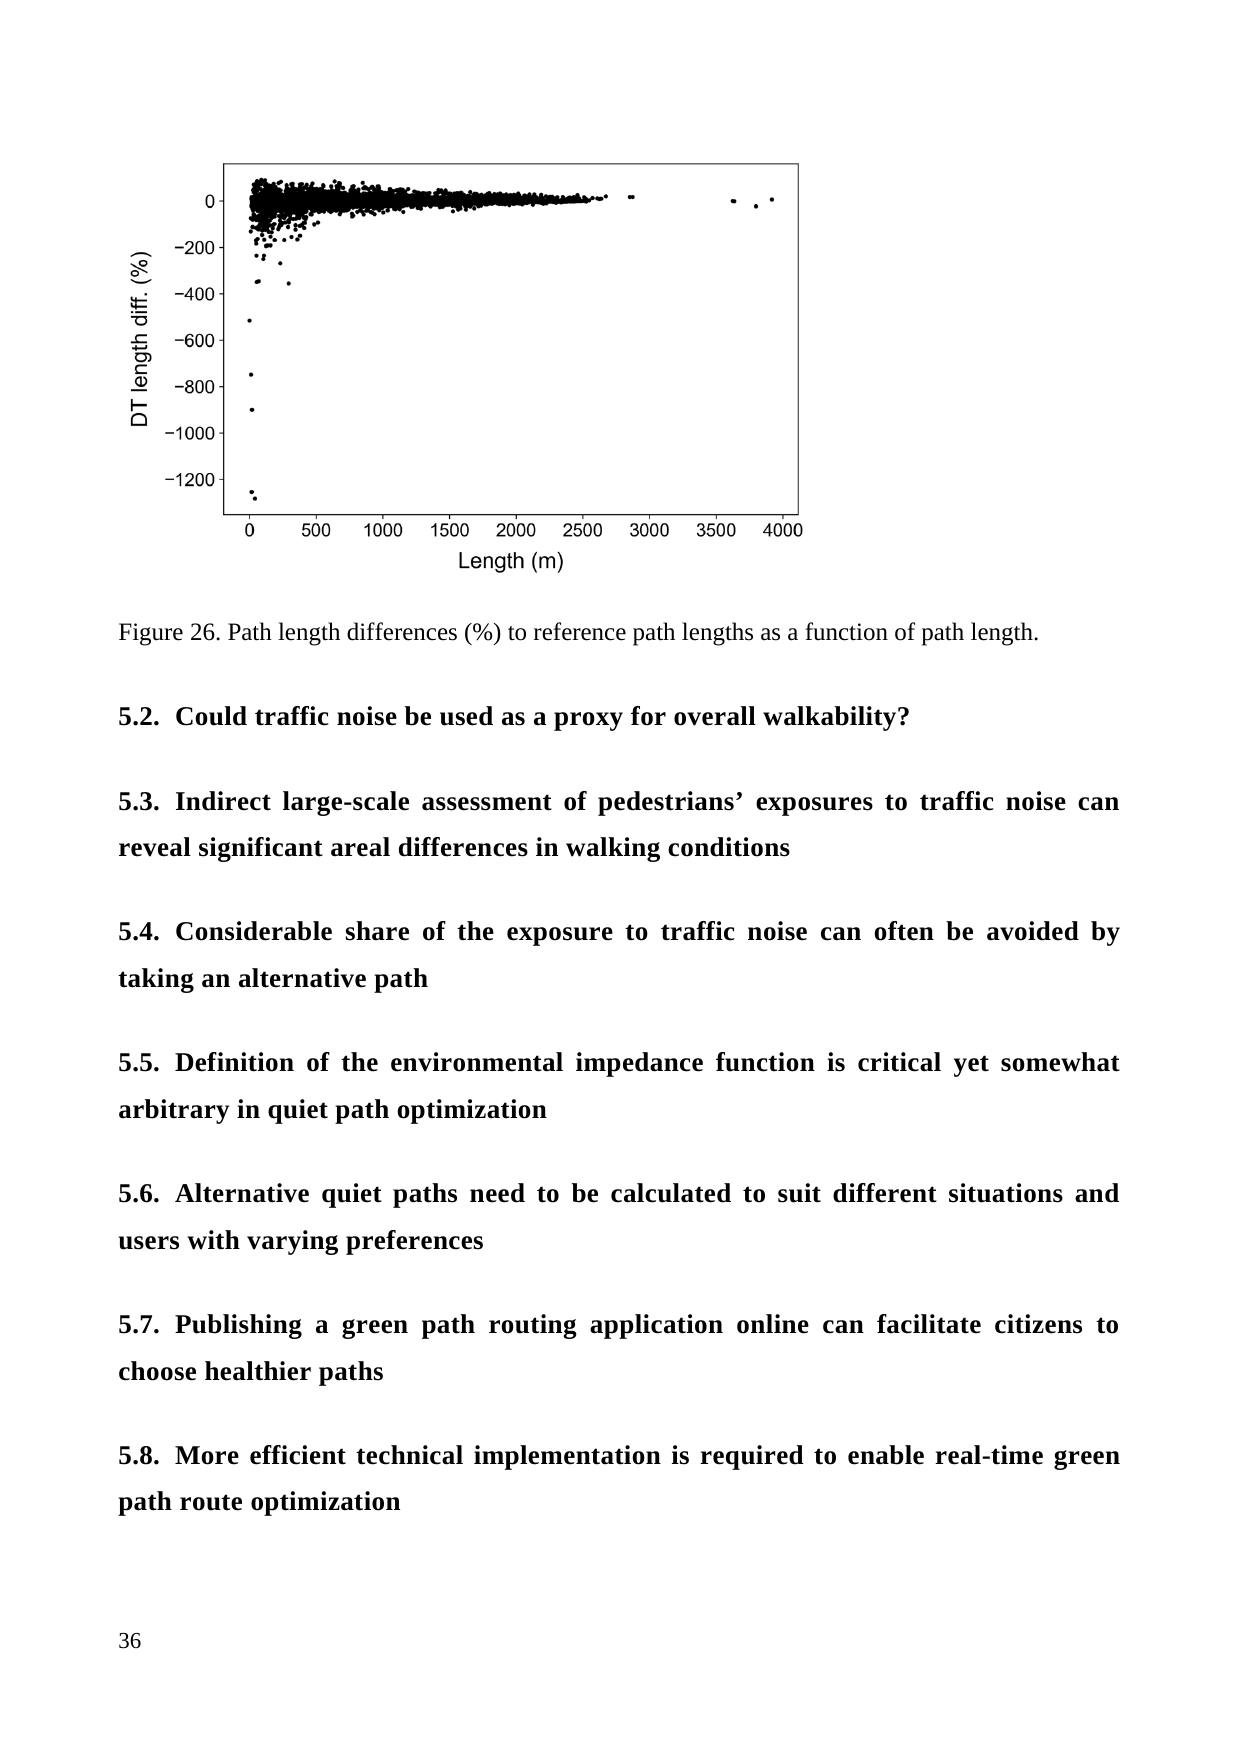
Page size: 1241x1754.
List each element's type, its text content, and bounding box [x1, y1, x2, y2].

subtitle Could traffic noise be used as a proxy for overall walkability? [118, 701, 1122, 732]
subtitle Definition of the environmental impedance function is critical yet somewhat arbitrary in quiet path optimization [118, 1046, 1122, 1124]
subtitle Publishing a green path routing application online can facilitate citizens to choose healthier paths [118, 1308, 1122, 1386]
subtitle Indirect large-scale assessment of pedestrians’ exposures to traffic noise can reveal significant areal differences in walking conditions [118, 785, 1122, 862]
text Figure 26. Path length differences (%) to reference path lengths as a function of path length. [118, 617, 1122, 646]
subtitle Alternative quiet paths need to be calculated to suit different situations and users with varying preferences [118, 1177, 1122, 1255]
subtitle Considerable share of the exposure to traffic noise can often be avoided by taking an alternative path [118, 916, 1122, 993]
subtitle More efficient technical implementation is required to enable real-time green path route optimization [118, 1439, 1122, 1517]
picture [118, 147, 817, 585]
